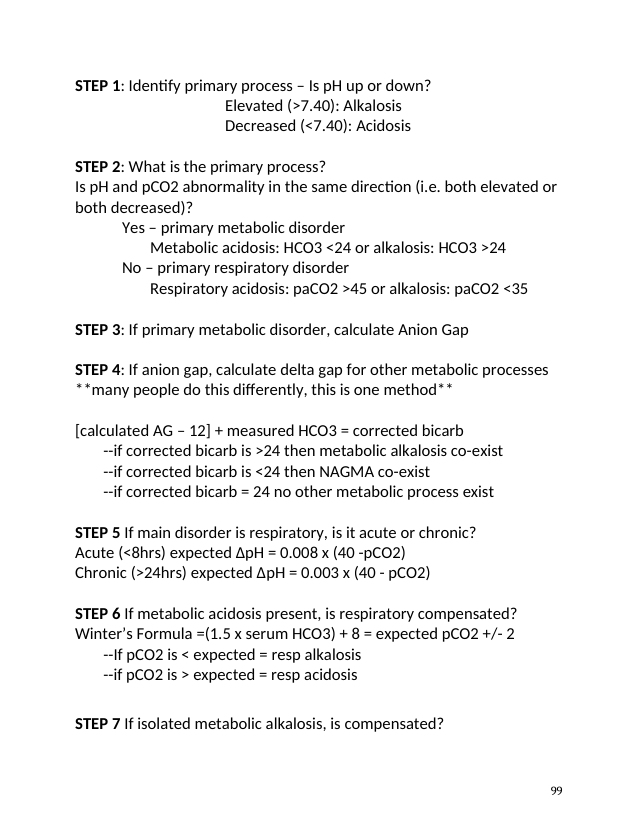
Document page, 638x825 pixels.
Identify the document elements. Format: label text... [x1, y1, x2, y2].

text --if corrected bicarb is >24 then metabolic alkalosis co-exist [103, 441, 562, 461]
text STEP 7 If isolated metabolic alkalosis, is compensated? [75, 713, 562, 733]
text --if pCO2 is > expected = resp acidosis [103, 664, 562, 684]
text Elevated (>7.40): Alkalosis [150, 95, 562, 116]
text Decreased (<7.40): Acidosis [150, 116, 562, 136]
text --If pCO2 is < expected = resp alkalosis [103, 644, 562, 664]
text Metabolic acidosis: HCO3 <24 or alkalosis: HCO3 >24 [75, 237, 562, 258]
text **many people do this differently, this is one method** [75, 380, 562, 400]
text Chronic (>24hrs) expected ∆pH = 0.003 x (40 - pCO2) [75, 562, 562, 583]
text --if corrected bicarb = 24 no other metabolic process exist [103, 481, 562, 502]
text Acute (<8hrs) expected ∆pH = 0.008 x (40 -pCO2) [75, 542, 562, 562]
text No – primary respiratory disorder [122, 258, 562, 278]
text Is pH and pCO2 abnormality in the same direction (i.e. both elevated or both decreased)? [75, 177, 562, 217]
text [calculated AG – 12] + measured HCO3 = corrected bicarb [75, 420, 562, 441]
text Yes – primary metabolic disorder [122, 217, 562, 237]
text STEP 2: What is the primary process? [75, 156, 562, 177]
text STEP 6 If metabolic acidosis present, is respiratory compensated? Winter’s Formula =(1.5 x serum HCO3) + 8 = expected pCO2 +/- 2 [75, 603, 562, 644]
text STEP 4: If anion gap, calculate delta gap for other metabolic processes [75, 359, 562, 380]
text STEP 5 If main disorder is respiratory, is it acute or chronic? [75, 522, 562, 542]
text STEP 1: Identify primary process – Is pH up or down? [75, 75, 562, 95]
text STEP 3: If primary metabolic disorder, calculate Anion Gap [75, 319, 562, 339]
text Respiratory acidosis: paCO2 >45 or alkalosis: paCO2 <35 [75, 278, 562, 298]
text --if corrected bicarb is <24 then NAGMA co-exist [103, 461, 562, 481]
